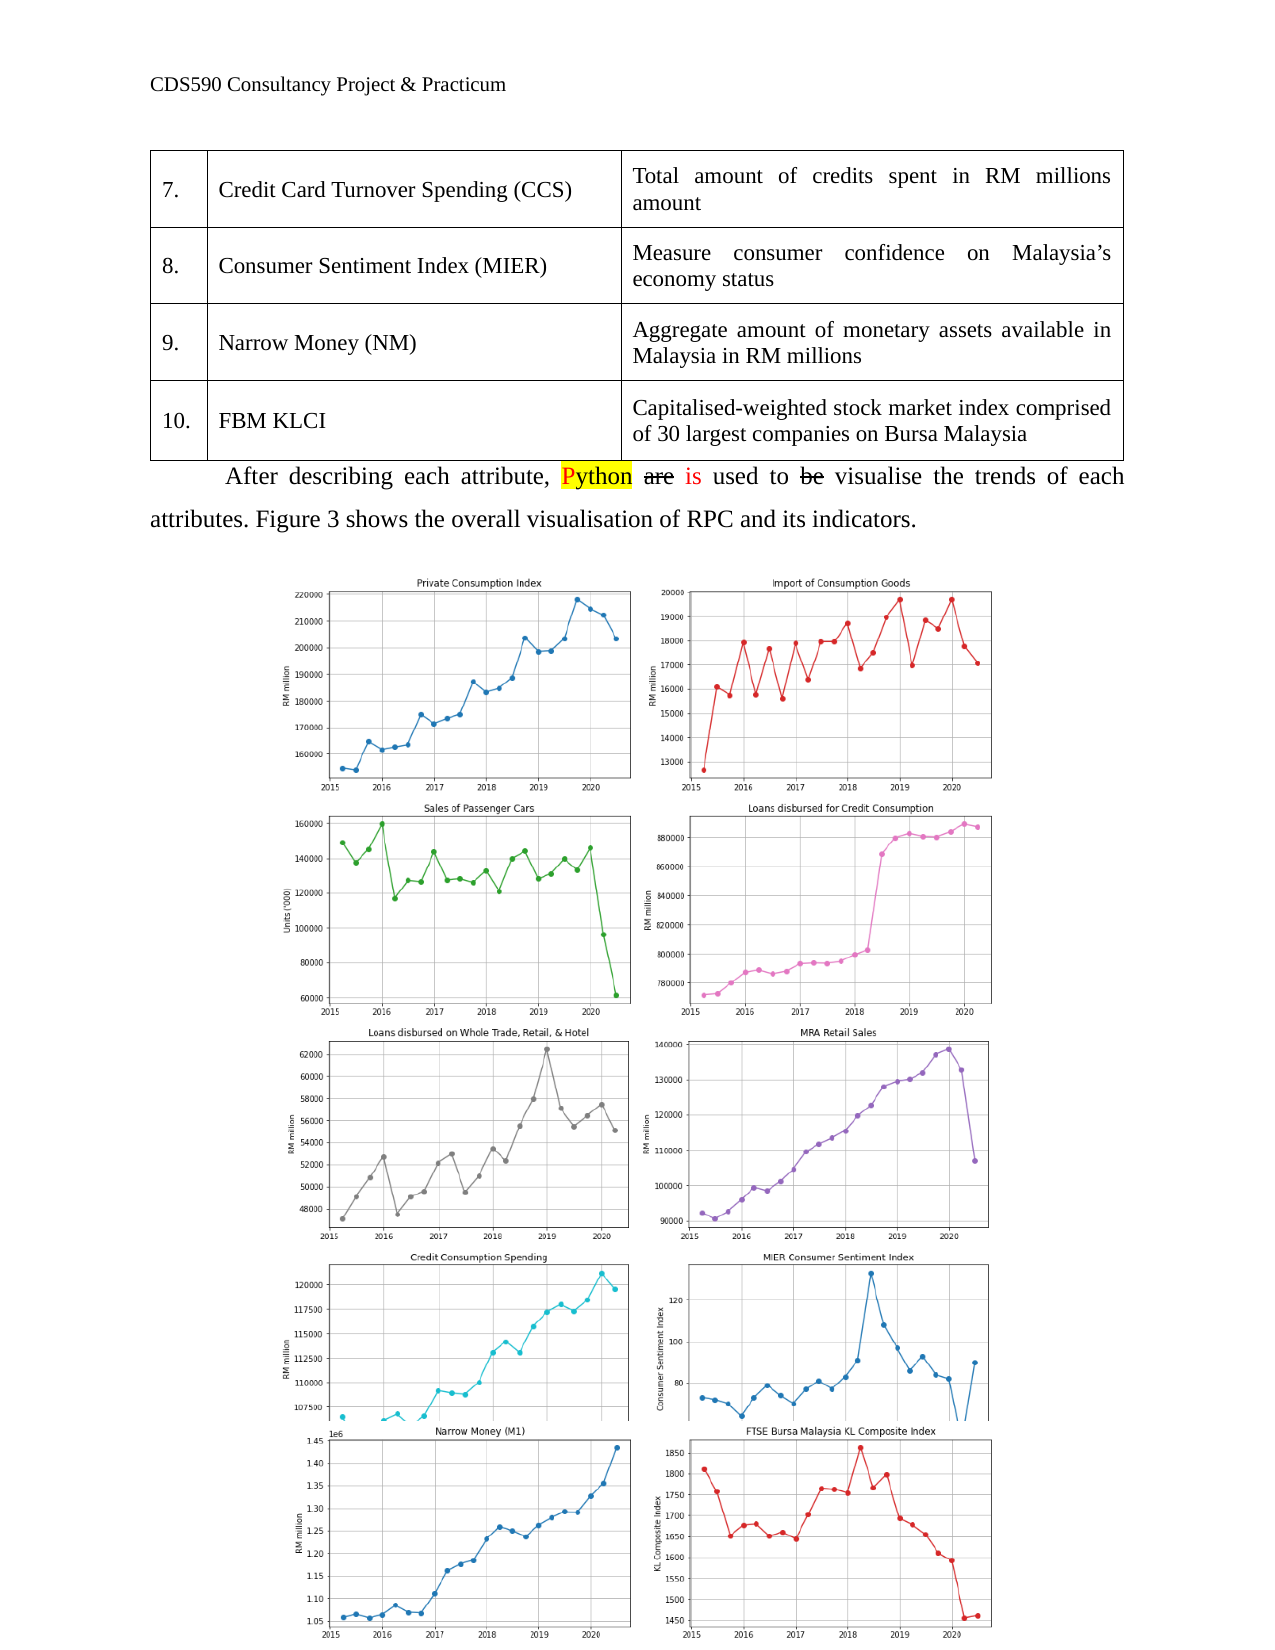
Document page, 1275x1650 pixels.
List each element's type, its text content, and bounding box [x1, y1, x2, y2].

table_cell Credit Card Turnover Spending (CCS) [208, 151, 621, 227]
picture [270, 570, 1003, 1650]
table_cell Consumer Sentiment Index (MIER) [208, 228, 621, 303]
table_cell 7. [151, 151, 207, 227]
table_cell Aggregate amount of monetary assets available in Malaysia in RM millions [622, 304, 1123, 380]
table_cell Narrow Money (NM) [208, 304, 621, 380]
table_cell Total amount of credits spent in RM millions amount [622, 151, 1123, 227]
table_cell 10. [151, 381, 207, 460]
table_cell FBM KLCI [208, 381, 621, 460]
table_cell 9. [151, 304, 207, 380]
table_cell 8. [151, 228, 207, 303]
table_cell Measure consumer confidence on Malaysia’s economy status [622, 228, 1123, 303]
table_cell Capitalised-weighted stock market index comprised of 30 largest companies on Bursa Malaysia [622, 381, 1123, 460]
text After describing each attribute, Python are is used to be visualise the trends of each attributes. Figure 3 shows the overall visualisation of RPC and its indicators. [150, 461, 1125, 533]
